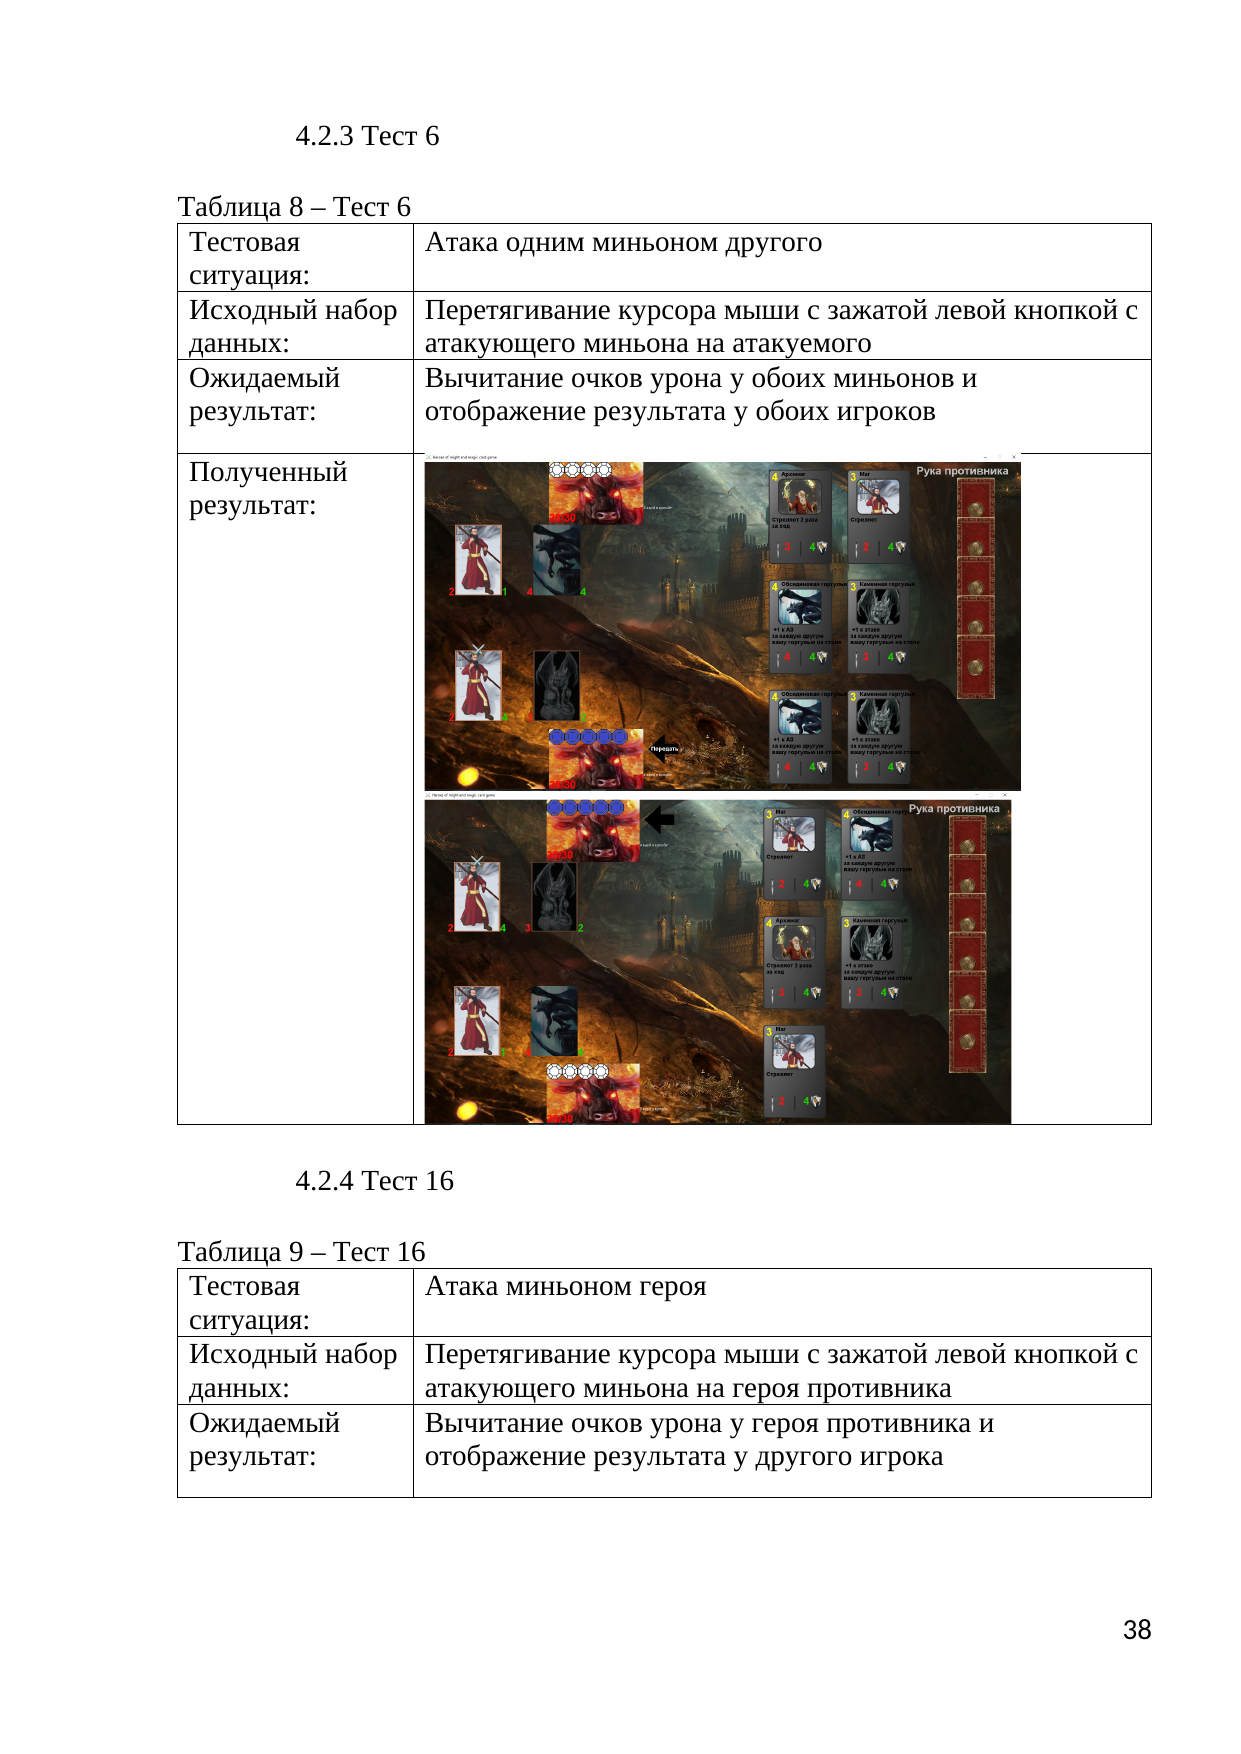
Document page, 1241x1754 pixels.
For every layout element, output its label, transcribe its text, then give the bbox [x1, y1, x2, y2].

text Таблица 9 – Тест 16 [177, 1234, 1152, 1267]
table_cell [414, 454, 424, 1124]
table_cell [1012, 454, 1151, 1124]
table_cell Перетягивание курсора мыши с зажатой левой кнопкой с атакующего миньона на героя противника [414, 1337, 1151, 1404]
table_cell Исходный набор данных: [178, 292, 413, 359]
subtitle Тест 6 [295, 118, 1152, 152]
table_cell Полученный результат: [178, 454, 413, 1124]
table_header Атака одним миньоном другого [414, 224, 1151, 291]
text Таблица 8 – Тест 6 [177, 189, 1152, 223]
table_header Атака миньоном героя [414, 1269, 1151, 1336]
table_cell Ожидаемый результат: [178, 360, 413, 453]
table_cell Вычитание очков урона у героя противника и отображение результата у другого игрока [414, 1405, 1151, 1497]
picture [424, 453, 1021, 1125]
table_cell Вычитание очков урона у обоих миньонов и отображение результата у обоих игроков [414, 360, 1151, 453]
table_header Тестовая ситуация: [178, 224, 413, 291]
table_cell Исходный набор данных: [178, 1337, 413, 1404]
table_cell Перетягивание курсора мыши с зажатой левой кнопкой с атакующего миньона на атакуемого [414, 292, 1151, 359]
table_cell Ожидаемый результат: [178, 1405, 413, 1497]
table_header Тестовая ситуация: [178, 1269, 413, 1336]
subtitle Тест 16 [295, 1163, 1152, 1196]
